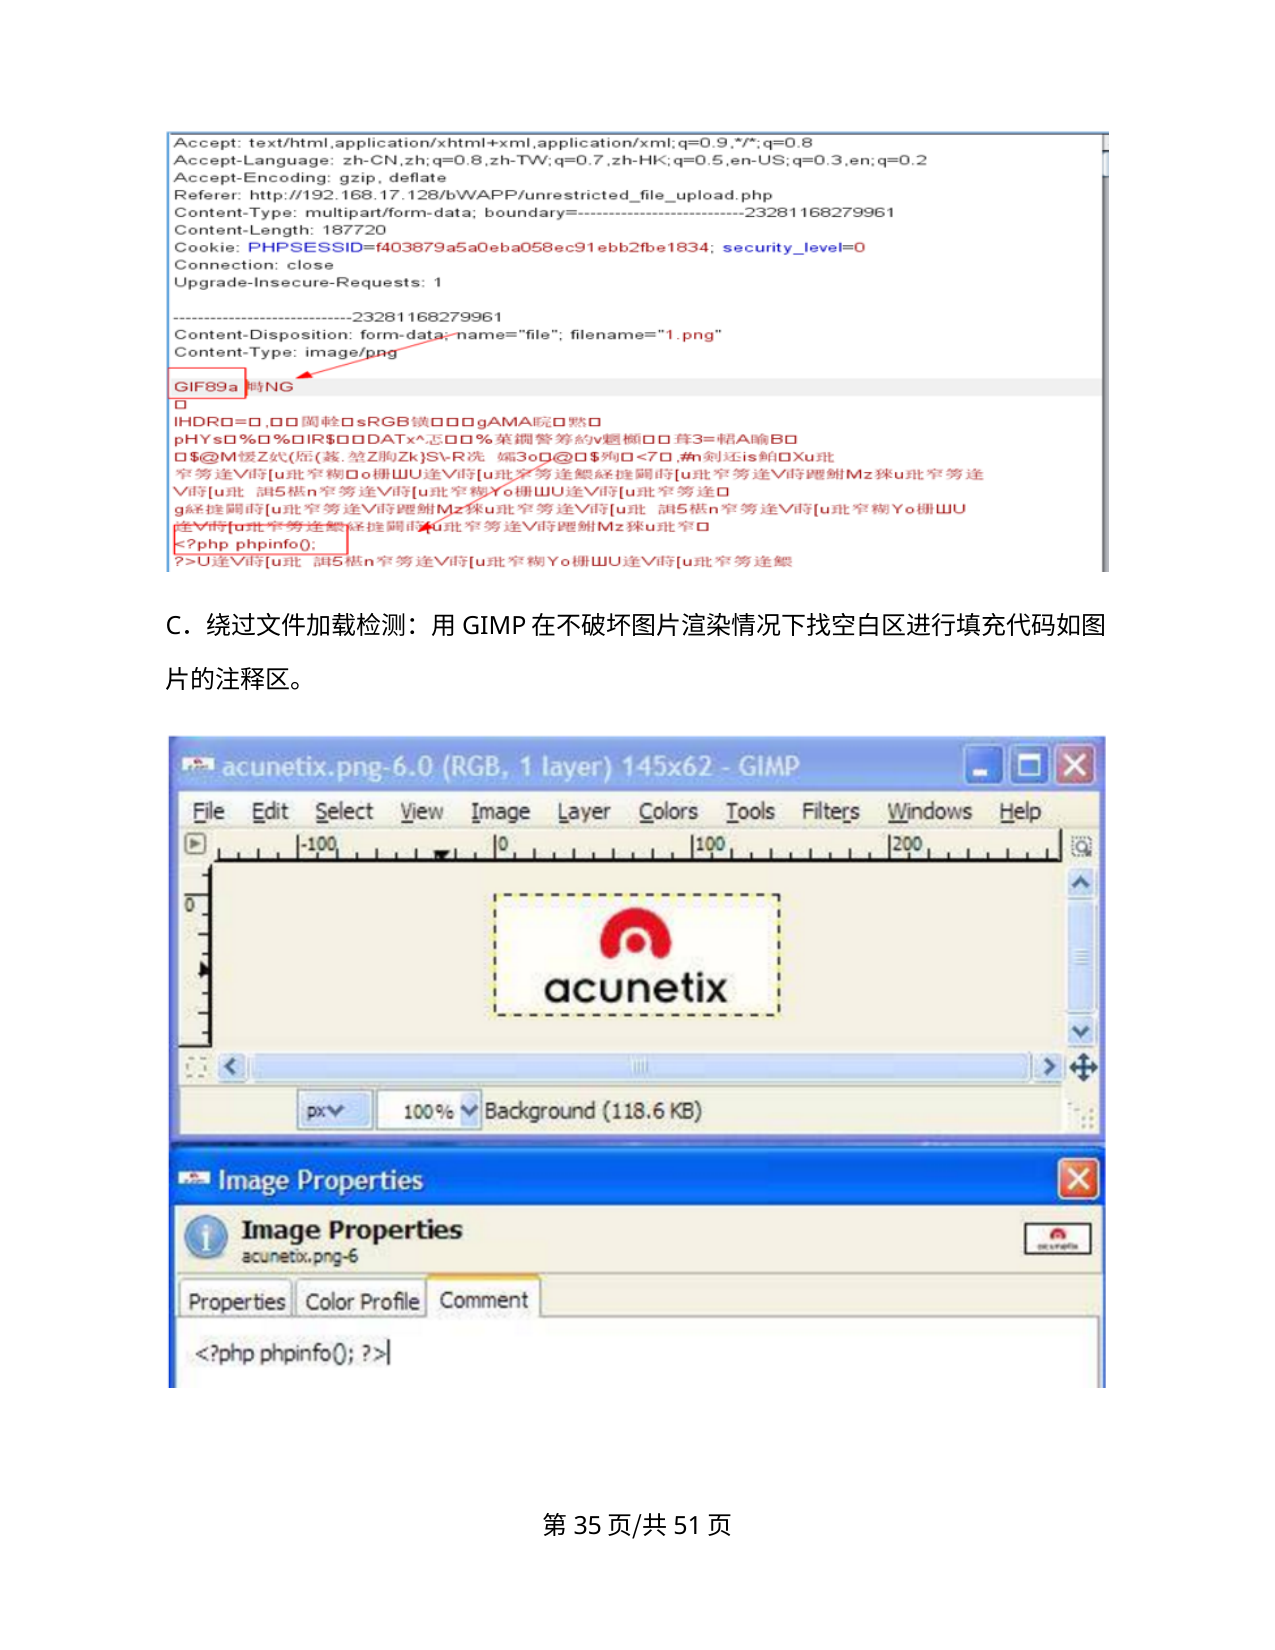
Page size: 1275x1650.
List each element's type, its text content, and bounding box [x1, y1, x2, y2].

text C．绕过文件加载检测：用 GIMP在不破坏图片渲染情况下找空白区进行填充代码如图片的注释区。 [165, 606, 1109, 696]
picture [165, 731, 1110, 1388]
picture [165, 130, 1109, 572]
